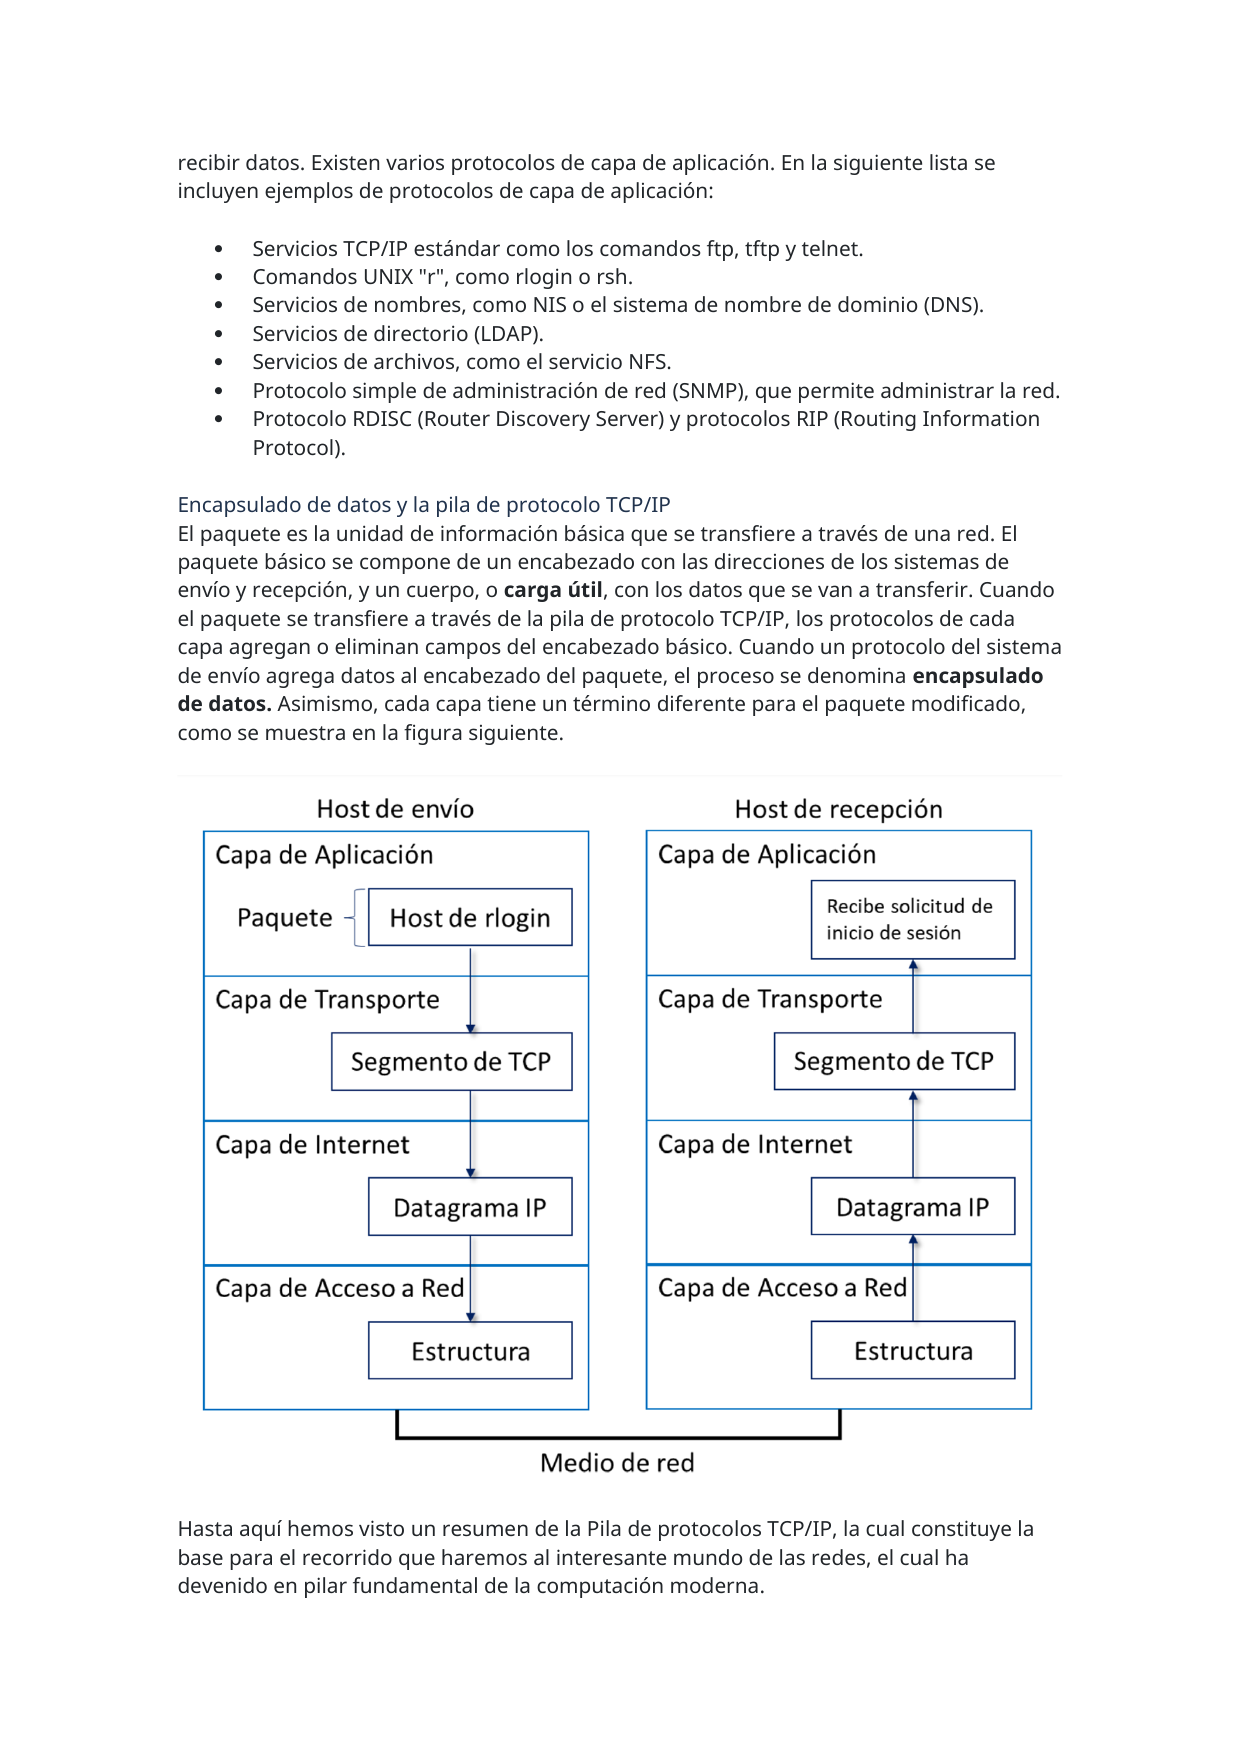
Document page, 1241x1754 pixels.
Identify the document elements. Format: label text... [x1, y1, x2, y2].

list Protocolo RDISC (Router Discovery Server) y protocolos RIP (Routing Information Protocol). [215, 404, 1063, 461]
text El paquete es la unidad de información básica que se transfiere a través de una red. El paquete básico se compone de un encabezado con las direcciones de los sistemas de envío y recepción, y un cuerpo, o carga útil, con los datos que se van a transferir. Cuando el paquete se transfiere a través de la pila de protocolo TCP/IP, los protocolos de cada capa agregan o eliminan campos del encabezado básico. Cuando un protocolo del sistema de envío agrega datos al encabezado del paquete, el proceso se denomina encapsulado de datos. Asimismo, cada capa tiene un término diferente para el paquete modificado, como se muestra en la figura siguiente. [177, 519, 1063, 746]
text Hasta aquí hemos visto un resumen de la Pila de protocolos TCP/IP, la cual constituye la base para el recorrido que haremos al interesante mundo de las redes, el cual ha devenido en pilar fundamental de la computación moderna. [177, 1514, 1063, 1599]
list Servicios TCP/IP estándar como los comandos ftp, tftp y telnet. [215, 234, 1063, 262]
list Servicios de archivos, como el servicio NFS. [215, 347, 1063, 376]
list Comandos UNIX "r", como rlogin o rsh. [215, 262, 1063, 291]
picture [177, 775, 1063, 1486]
list Protocolo simple de administración de red (SNMP), que permite administrar la red. [215, 376, 1063, 404]
subtitle Encapsulado de datos y la pila de protocolo TCP/IP [177, 490, 1063, 519]
list Servicios de nombres, como NIS o el sistema de nombre de dominio (DNS). [215, 291, 1063, 319]
list Servicios de directorio (LDAP). [215, 319, 1063, 347]
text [177, 148, 1063, 204]
